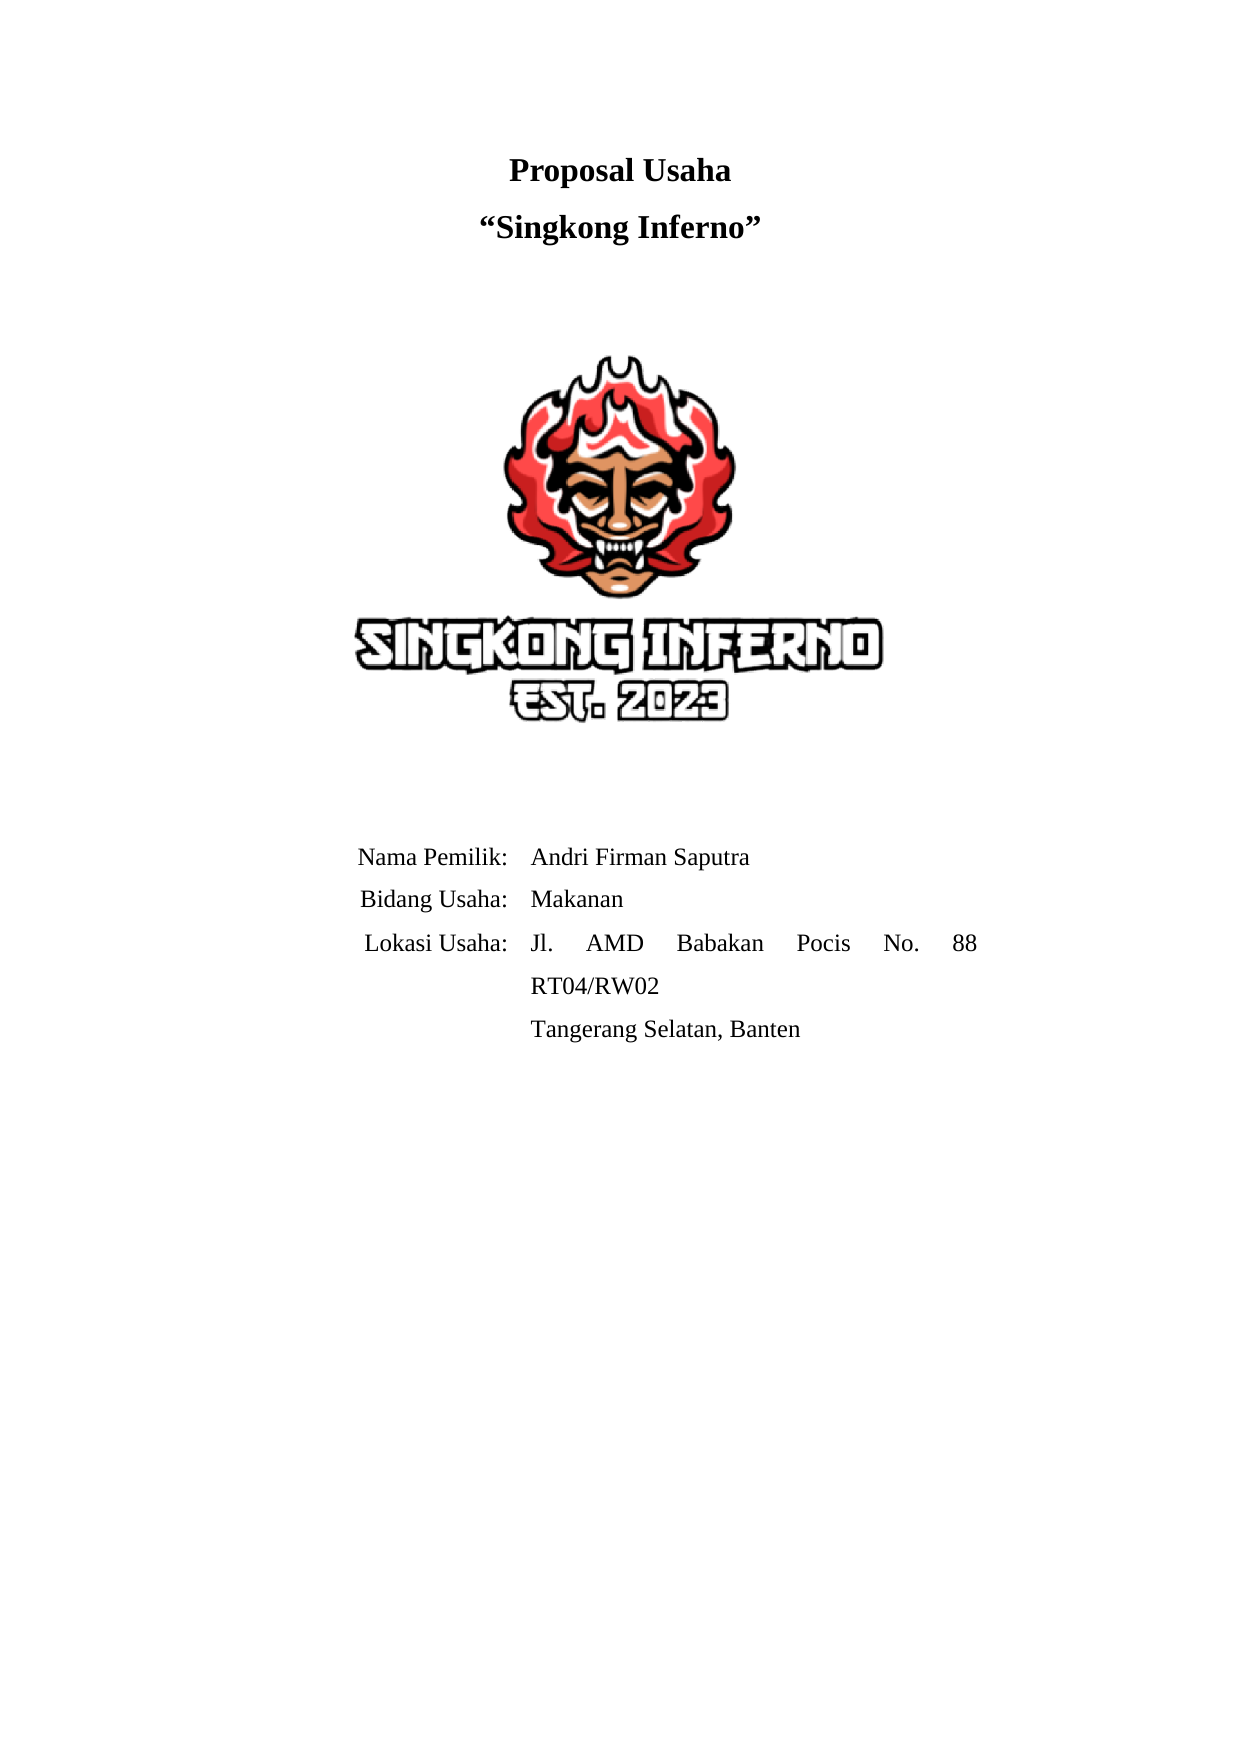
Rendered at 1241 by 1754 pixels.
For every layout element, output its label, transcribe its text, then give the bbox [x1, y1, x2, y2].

table_header Andri Firman Saputra [519, 842, 989, 884]
table_cell Lokasi Usaha: [150, 928, 519, 1057]
text “Singkong Inferno” [150, 207, 1090, 246]
picture [325, 308, 916, 784]
text Proposal Usaha [150, 150, 1090, 188]
table_header Nama Pemilik: [150, 842, 519, 884]
table_cell Bidang Usaha: [150, 885, 519, 928]
table_cell Makanan [519, 885, 989, 928]
table_cell Jl. AMD Babakan Pocis No. 88 RT04/RW02 Tangerang Selatan, Banten [519, 928, 989, 1057]
